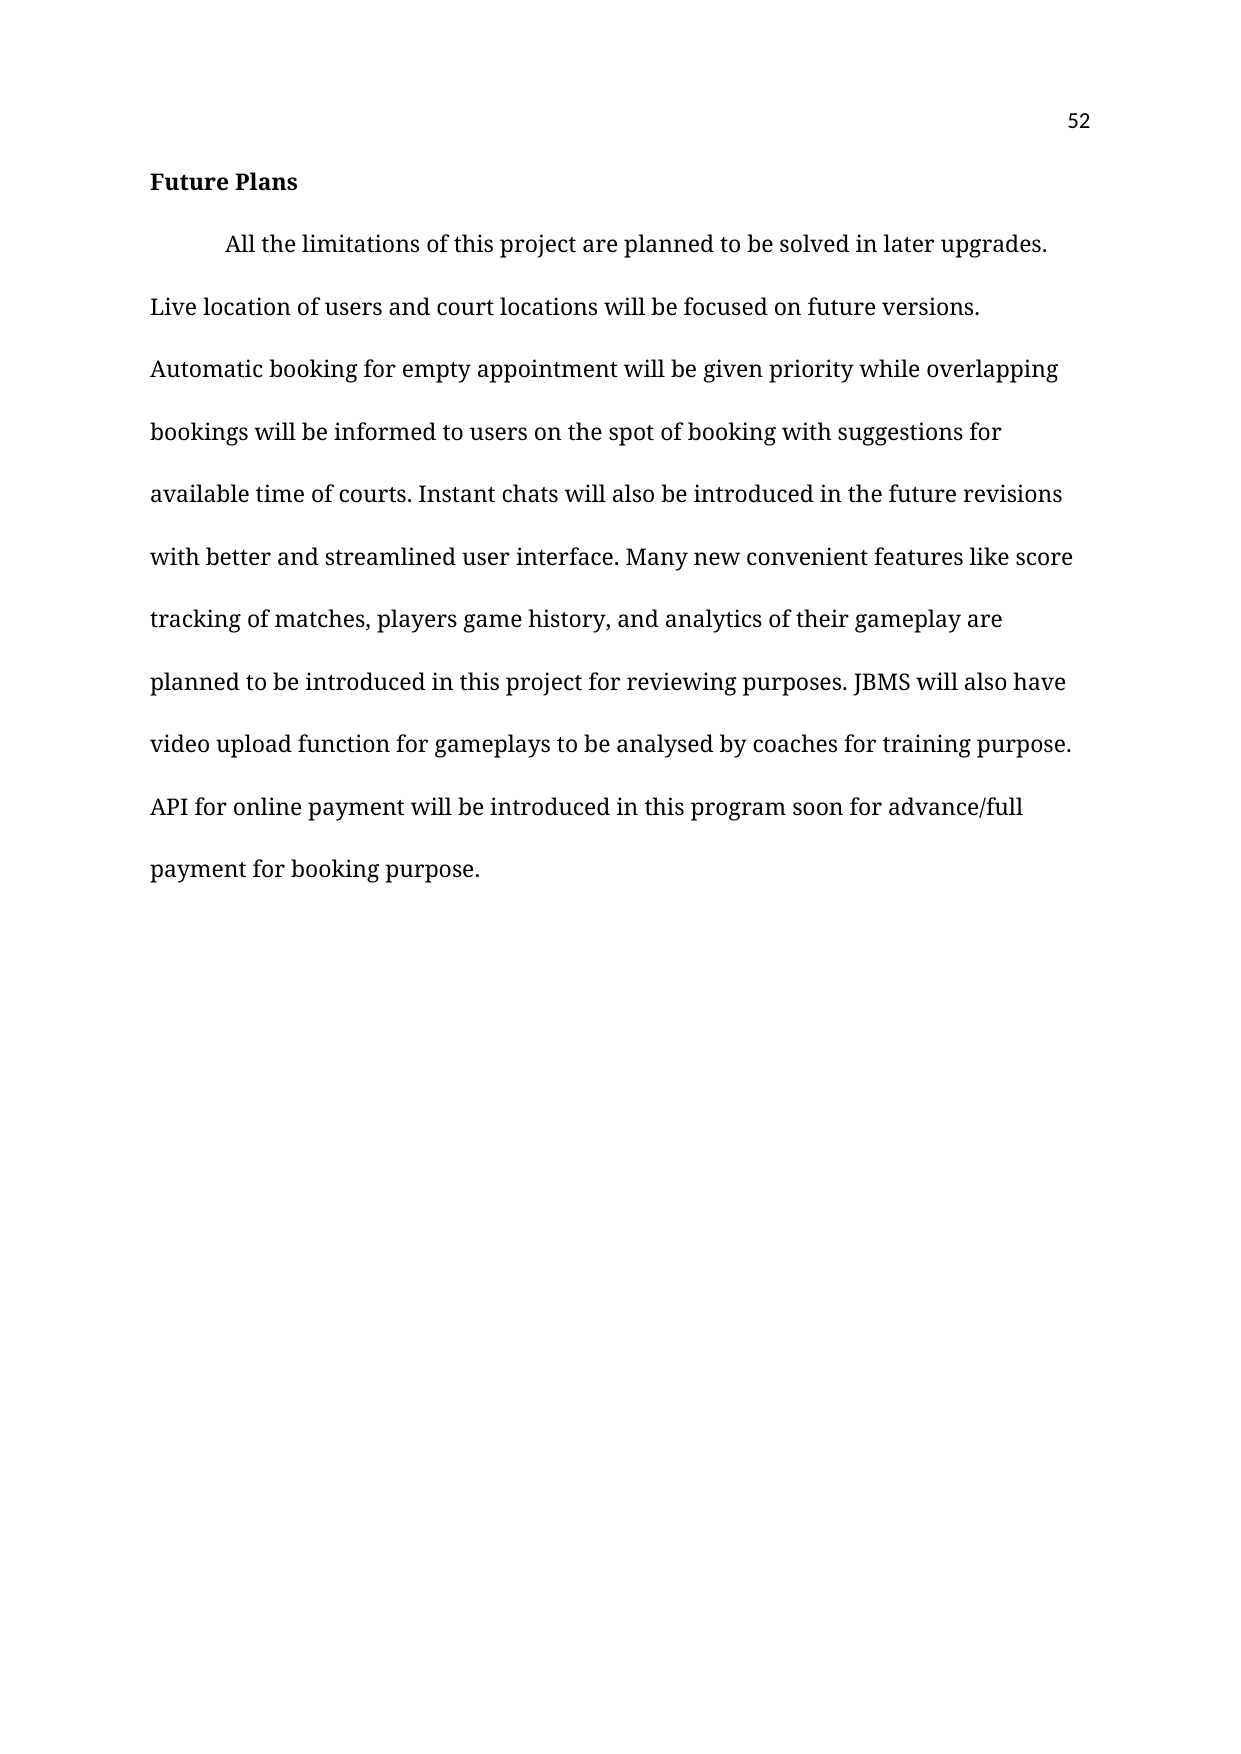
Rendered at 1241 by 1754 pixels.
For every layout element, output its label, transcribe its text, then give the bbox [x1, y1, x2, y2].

subtitle Future Plans [150, 166, 1090, 197]
text All the limitations of this project are planned to be solved in later upgrades. Live location of users and court locations will be focused on future versions. Automatic booking for empty appointment will be given priority while overlapping bookings will be informed to users on the spot of booking with suggestions for available time of courts. Instant chats will also be introduced in the future revisions with better and streamlined user interface. Many new convenient features like score tracking of matches, players game history, and analytics of their gameplay are planned to be introduced in this project for reviewing purposes. JBMS will also have video upload function for gameplays to be analysed by coaches for training purpose. API for online payment will be introduced in this program soon for advance/full payment for booking purpose. [150, 228, 1090, 884]
